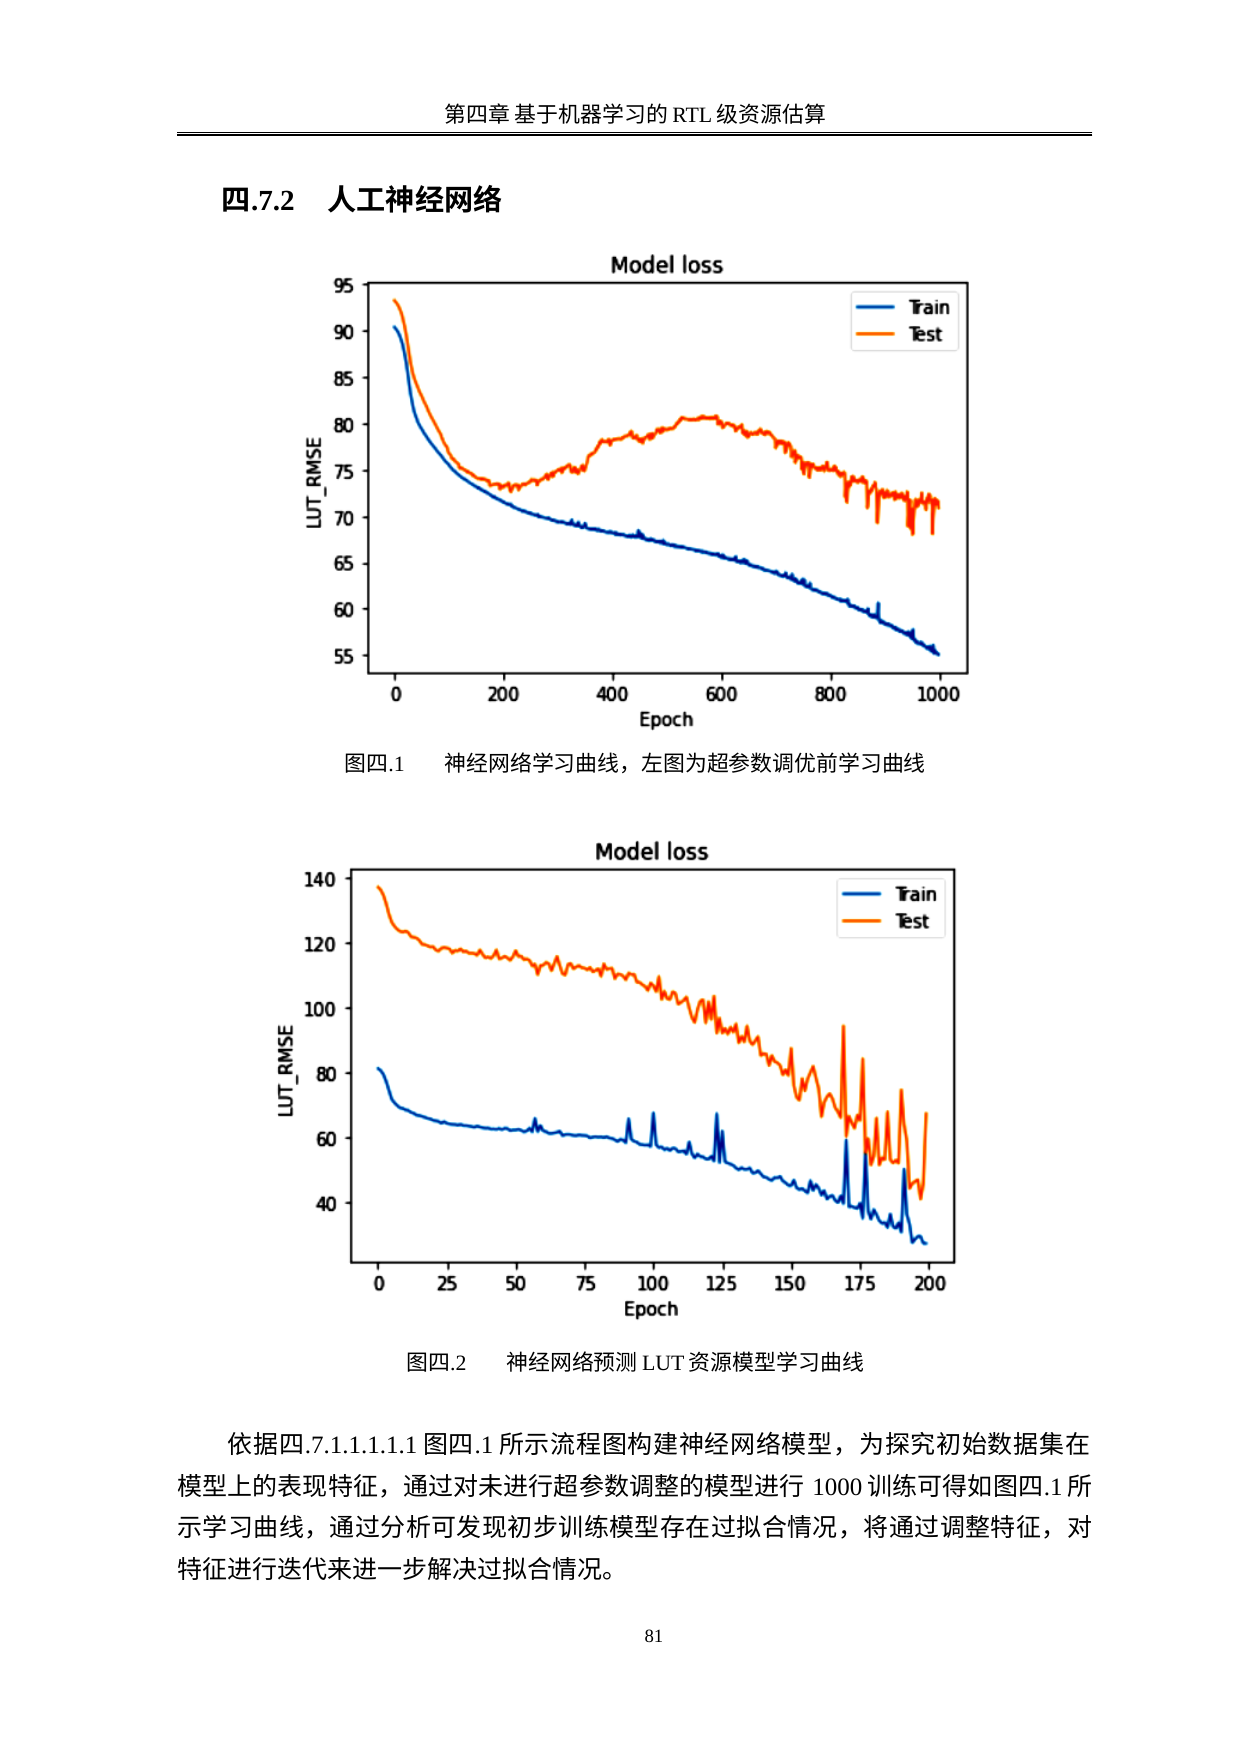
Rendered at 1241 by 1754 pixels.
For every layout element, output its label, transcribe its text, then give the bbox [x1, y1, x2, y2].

text 神经网络预测LUT资源模型学习曲线 [177, 1337, 1092, 1378]
text 依据图4.21所示流程图构建神经网络模型，为探究初始数据集在模型上的表现特征，通过对未进行超参数调整的模型进行1000训练可得如图4.26所示学习曲线，通过分析可发现初步训练模型存在过拟合情况，将通过调整特征，对特征进行迭代来进一步解决过拟合情况。 [177, 1420, 1092, 1587]
subtitle 人工神经网络 [222, 177, 1092, 219]
text 神经网络学习曲线，左图为超参数调优前学习曲线 [177, 738, 1092, 780]
